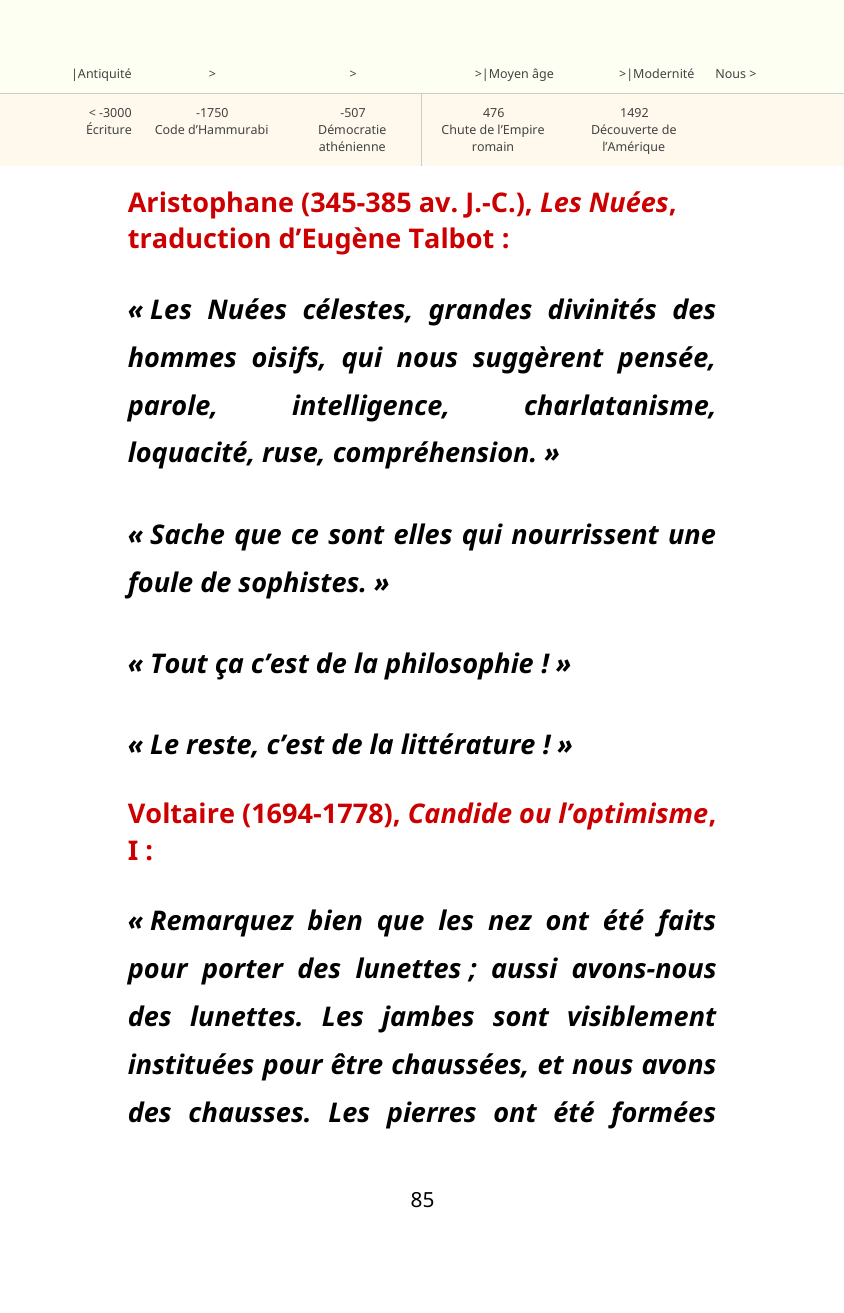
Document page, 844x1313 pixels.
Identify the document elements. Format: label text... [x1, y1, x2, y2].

subtitle « Le reste, c’est de la littérature ! » [128, 726, 717, 762]
subtitle Aristophane (345-385 av. J.-C.), Les Nuées, traduction d’Eugène Talbot : [128, 183, 717, 257]
subtitle « Sache que ce sont elles qui nourrissent une foule de sophistes. » [128, 515, 717, 600]
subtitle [128, 901, 717, 1130]
subtitle Voltaire (1694-1778), Candide ou l’optimisme, I : [128, 794, 717, 868]
subtitle « Les Nuées célestes, grandes divinités des hommes oisifs, qui nous suggèrent pensée, parole, intelligence, charlatanisme, loquacité, ruse, compréhension. » [128, 290, 717, 471]
subtitle « Tout ça c’est de la philosophie ! » [128, 644, 717, 681]
